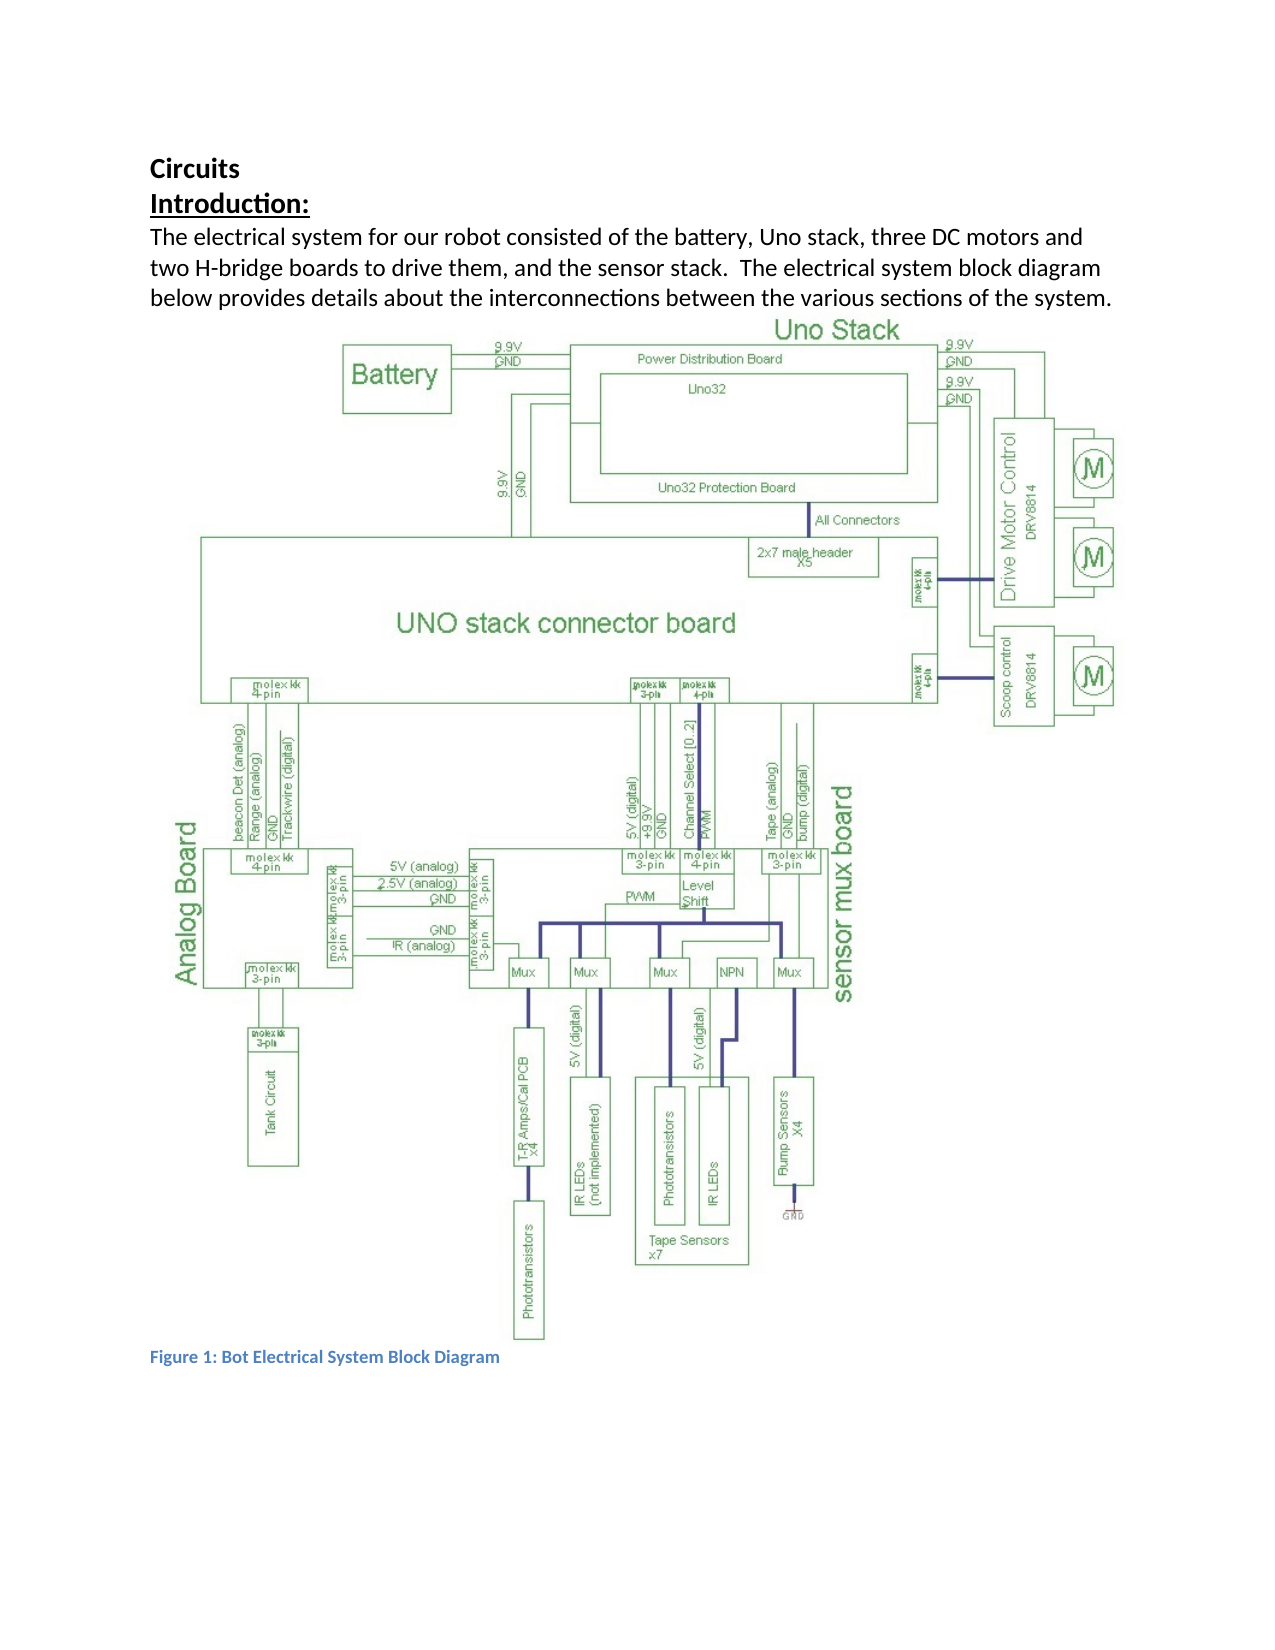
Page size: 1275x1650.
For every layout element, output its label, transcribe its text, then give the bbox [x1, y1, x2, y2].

picture [150, 312, 1125, 1346]
text Introduction: [150, 186, 1125, 221]
text Circuits [150, 150, 1125, 186]
text The electrical system for our robot consisted of the battery, Uno stack, three DC motors and two H-bridge boards to drive them, and the sensor stack. The electrical system block diagram below provides details about the interconnections between the various sections of the system. [150, 221, 1125, 312]
